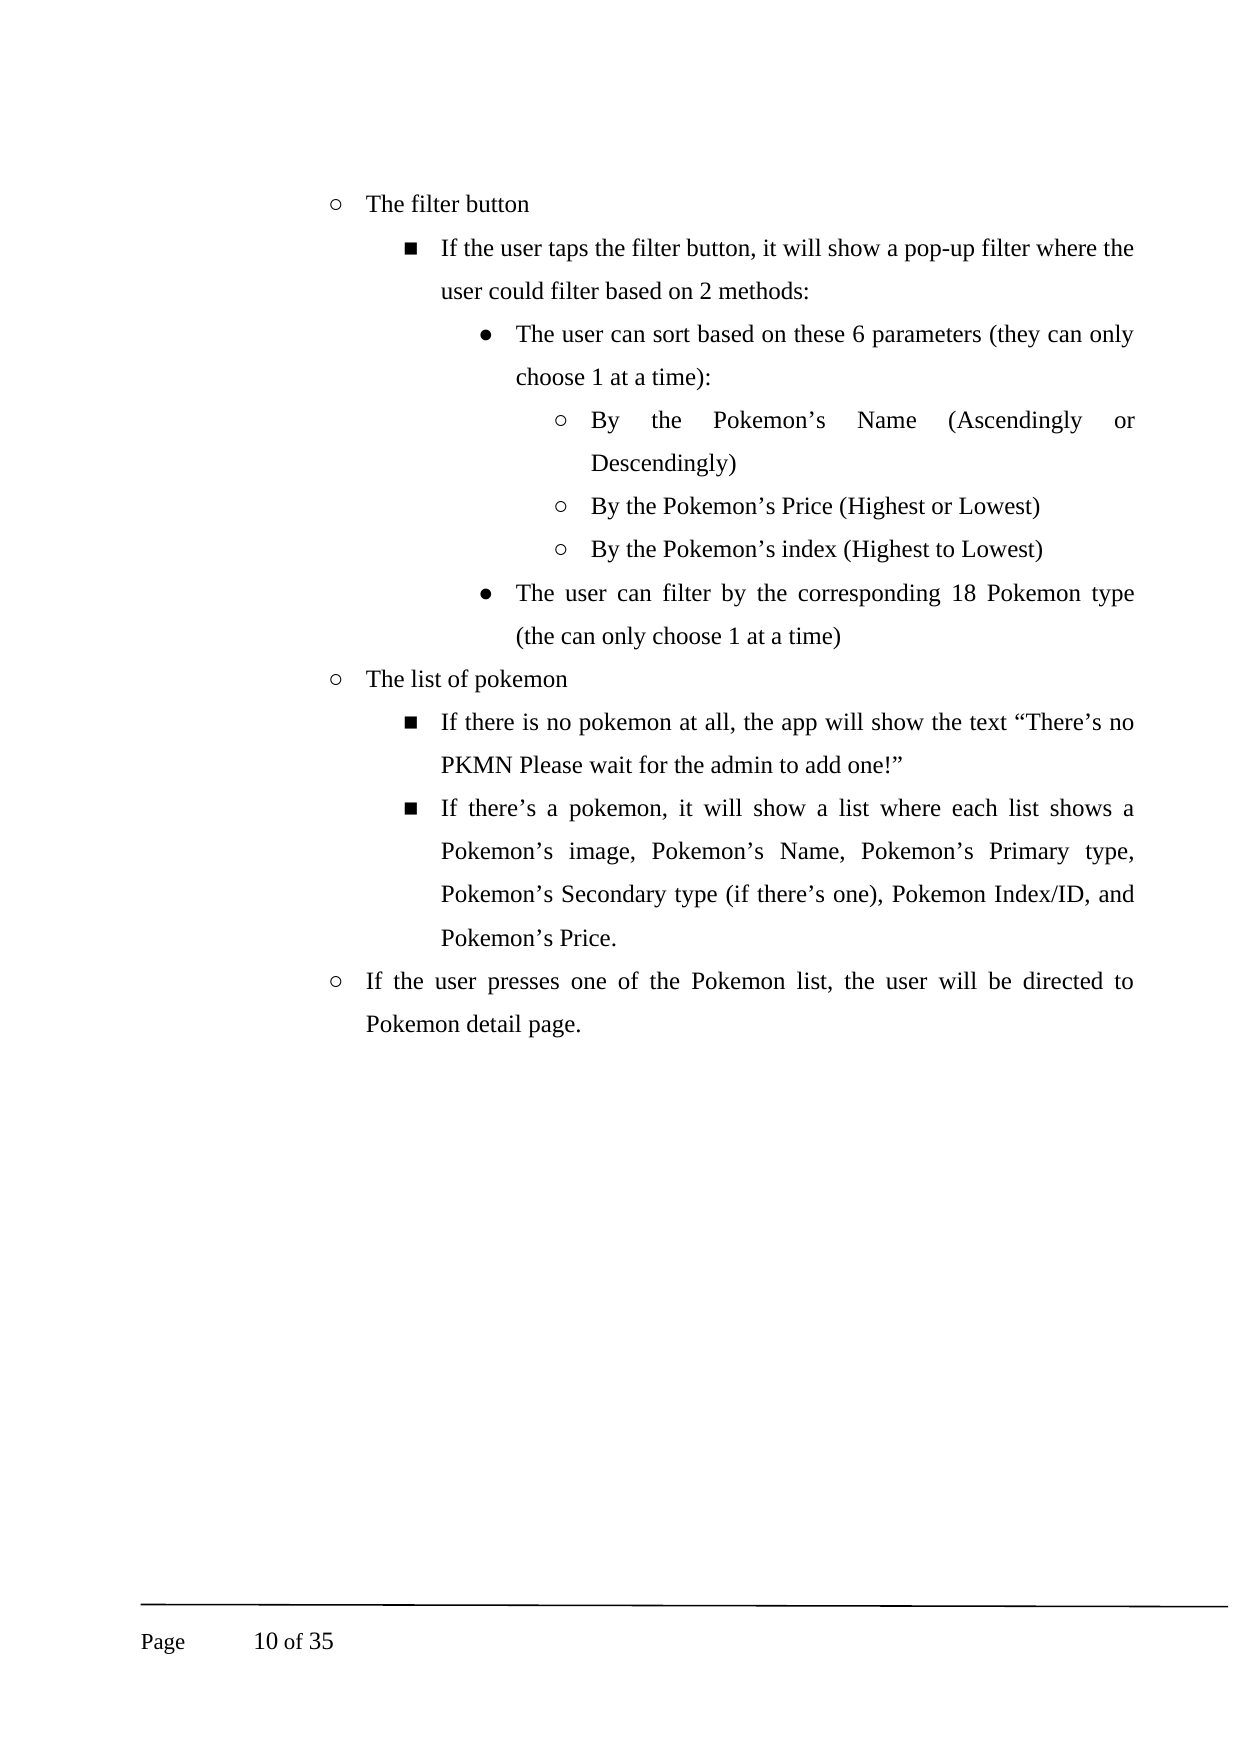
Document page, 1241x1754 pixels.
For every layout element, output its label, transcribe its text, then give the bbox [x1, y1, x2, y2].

list By the Pokemon’s Name (Ascendingly or Descendingly) [553, 405, 1135, 477]
list If the user presses one of the Pokemon list, the user will be directed to Pokemon detail page. [328, 966, 1135, 1038]
list By the Pokemon’s index (Highest to Lowest) [553, 534, 1135, 563]
list By the Pokemon’s Price (Highest or Lowest) [553, 491, 1135, 520]
list If there’s a pokemon, it will show a list where each list shows a Pokemon’s image, Pokemon’s Name, Pokemon’s Primary type, Pokemon’s Secondary type (if there’s one), Pokemon Index/ID, and Pokemon’s Price. [403, 793, 1135, 951]
list If the user taps the filter button, it will show a pop-up filter where the user could filter based on 2 methods: [403, 233, 1135, 304]
list If there is no pokemon at all, the app will show the text “There’s no PKMN Please wait for the admin to add one!” [403, 707, 1135, 779]
list The list of pokemon [328, 664, 1135, 693]
list The user can sort based on these 6 parameters (they can only choose 1 at a time): [478, 319, 1135, 391]
list The filter button [328, 189, 1135, 218]
list The user can filter by the corresponding 18 Pokemon type (the can only choose 1 at a time) [478, 578, 1135, 649]
